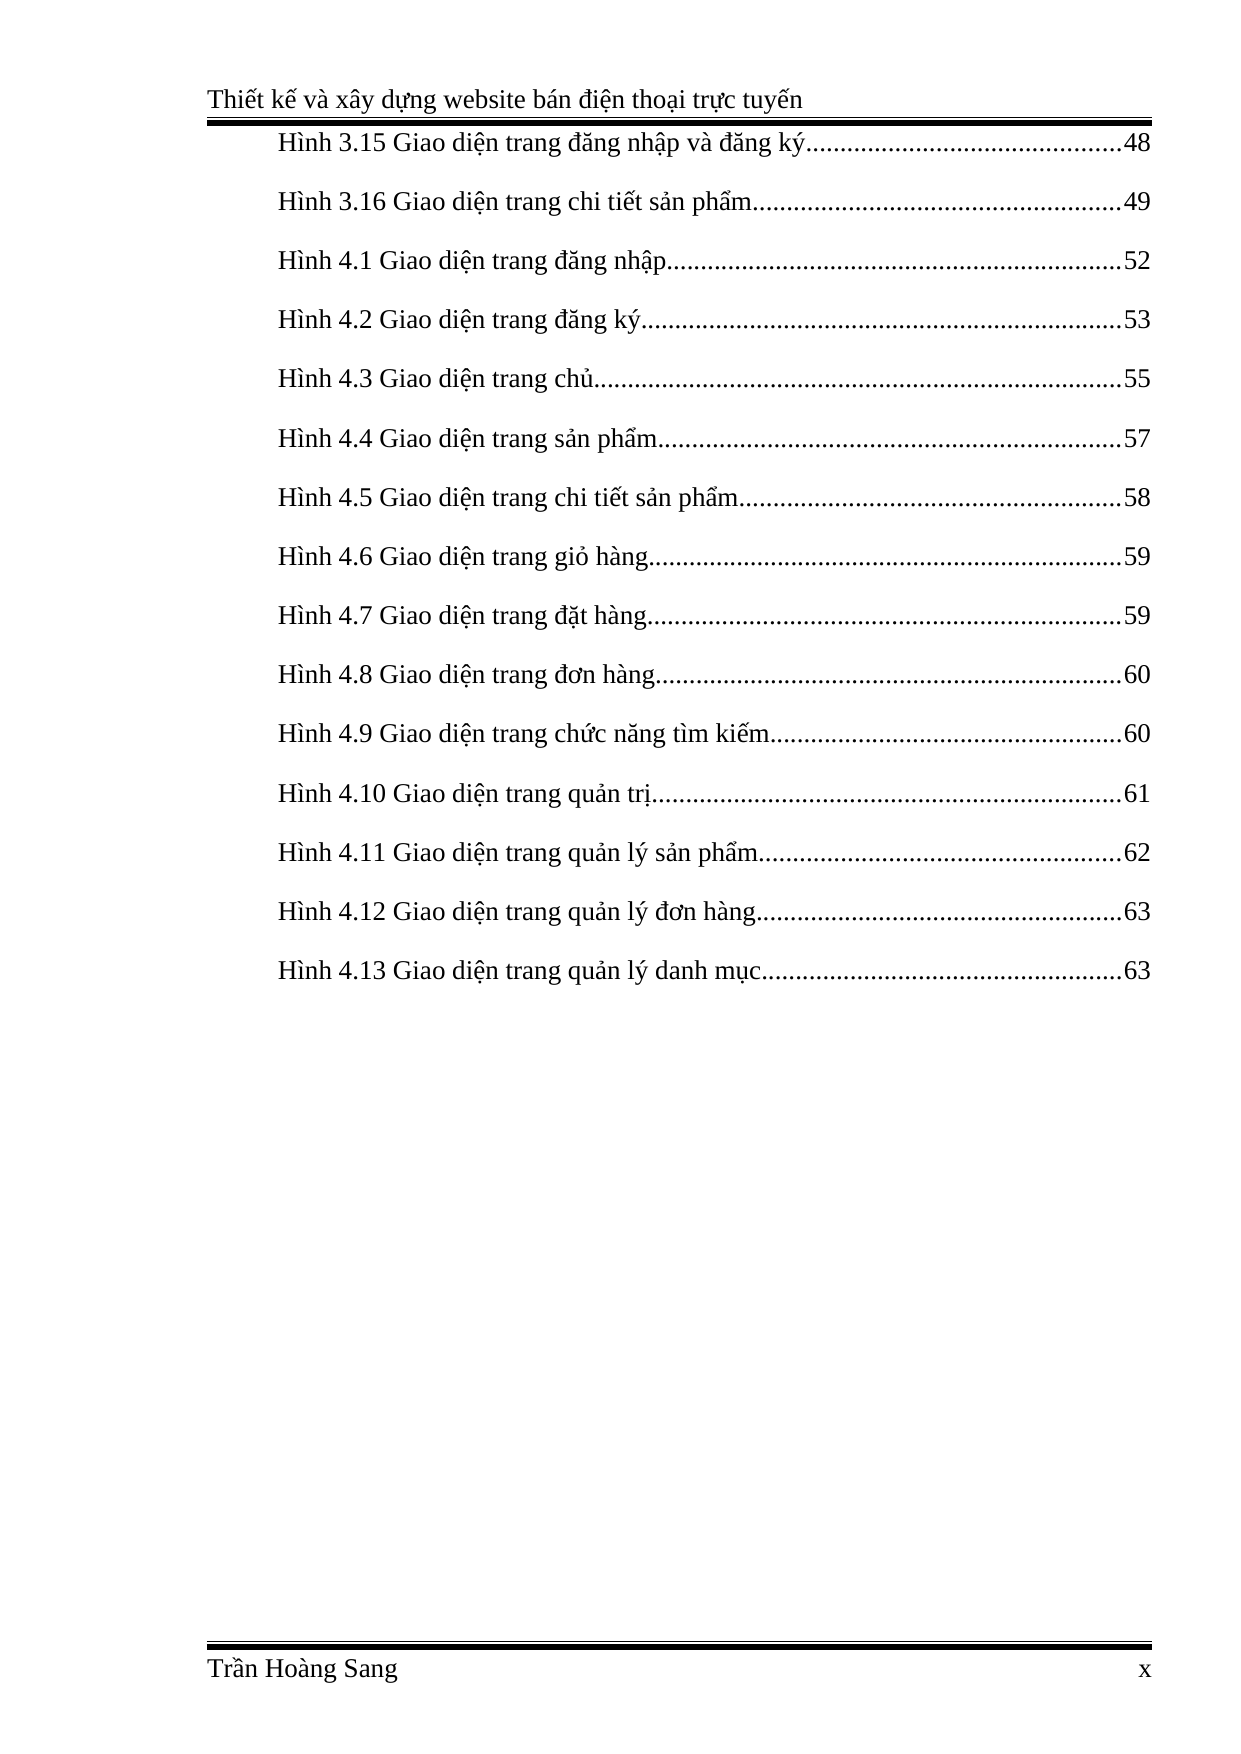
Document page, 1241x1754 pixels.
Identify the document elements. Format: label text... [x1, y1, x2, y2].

text Hình 4.2 Giao diện trang đăng ký 53 [207, 303, 1152, 334]
text Hình 4.8 Giao diện trang đơn hàng 60 [207, 658, 1152, 689]
text Hình 4.10 Giao diện trang quản trị 61 [207, 777, 1152, 808]
text Hình 3.15 Giao diện trang đăng nhập và đăng ký 48 [207, 126, 1152, 157]
text Hình 4.3 Giao diện trang chủ 55 [207, 363, 1152, 394]
text Hình 4.4 Giao diện trang sản phẩm 57 [207, 422, 1152, 453]
text Hình 4.5 Giao diện trang chi tiết sản phẩm 58 [207, 481, 1152, 512]
text Hình 4.7 Giao diện trang đặt hàng 59 [207, 599, 1152, 630]
text Hình 3.16 Giao diện trang chi tiết sản phẩm 49 [207, 185, 1152, 216]
text Hình 4.9 Giao diện trang chức năng tìm kiếm 60 [207, 718, 1152, 749]
text Hình 4.13 Giao diện trang quản lý danh mục 63 [207, 954, 1152, 985]
text Hình 4.12 Giao diện trang quản lý đơn hàng 63 [207, 895, 1152, 926]
text Hình 4.6 Giao diện trang giỏ hàng 59 [207, 540, 1152, 571]
text Hình 4.11 Giao diện trang quản lý sản phẩm 62 [207, 836, 1152, 867]
text Hình 4.1 Giao diện trang đăng nhập 52 [207, 244, 1152, 275]
